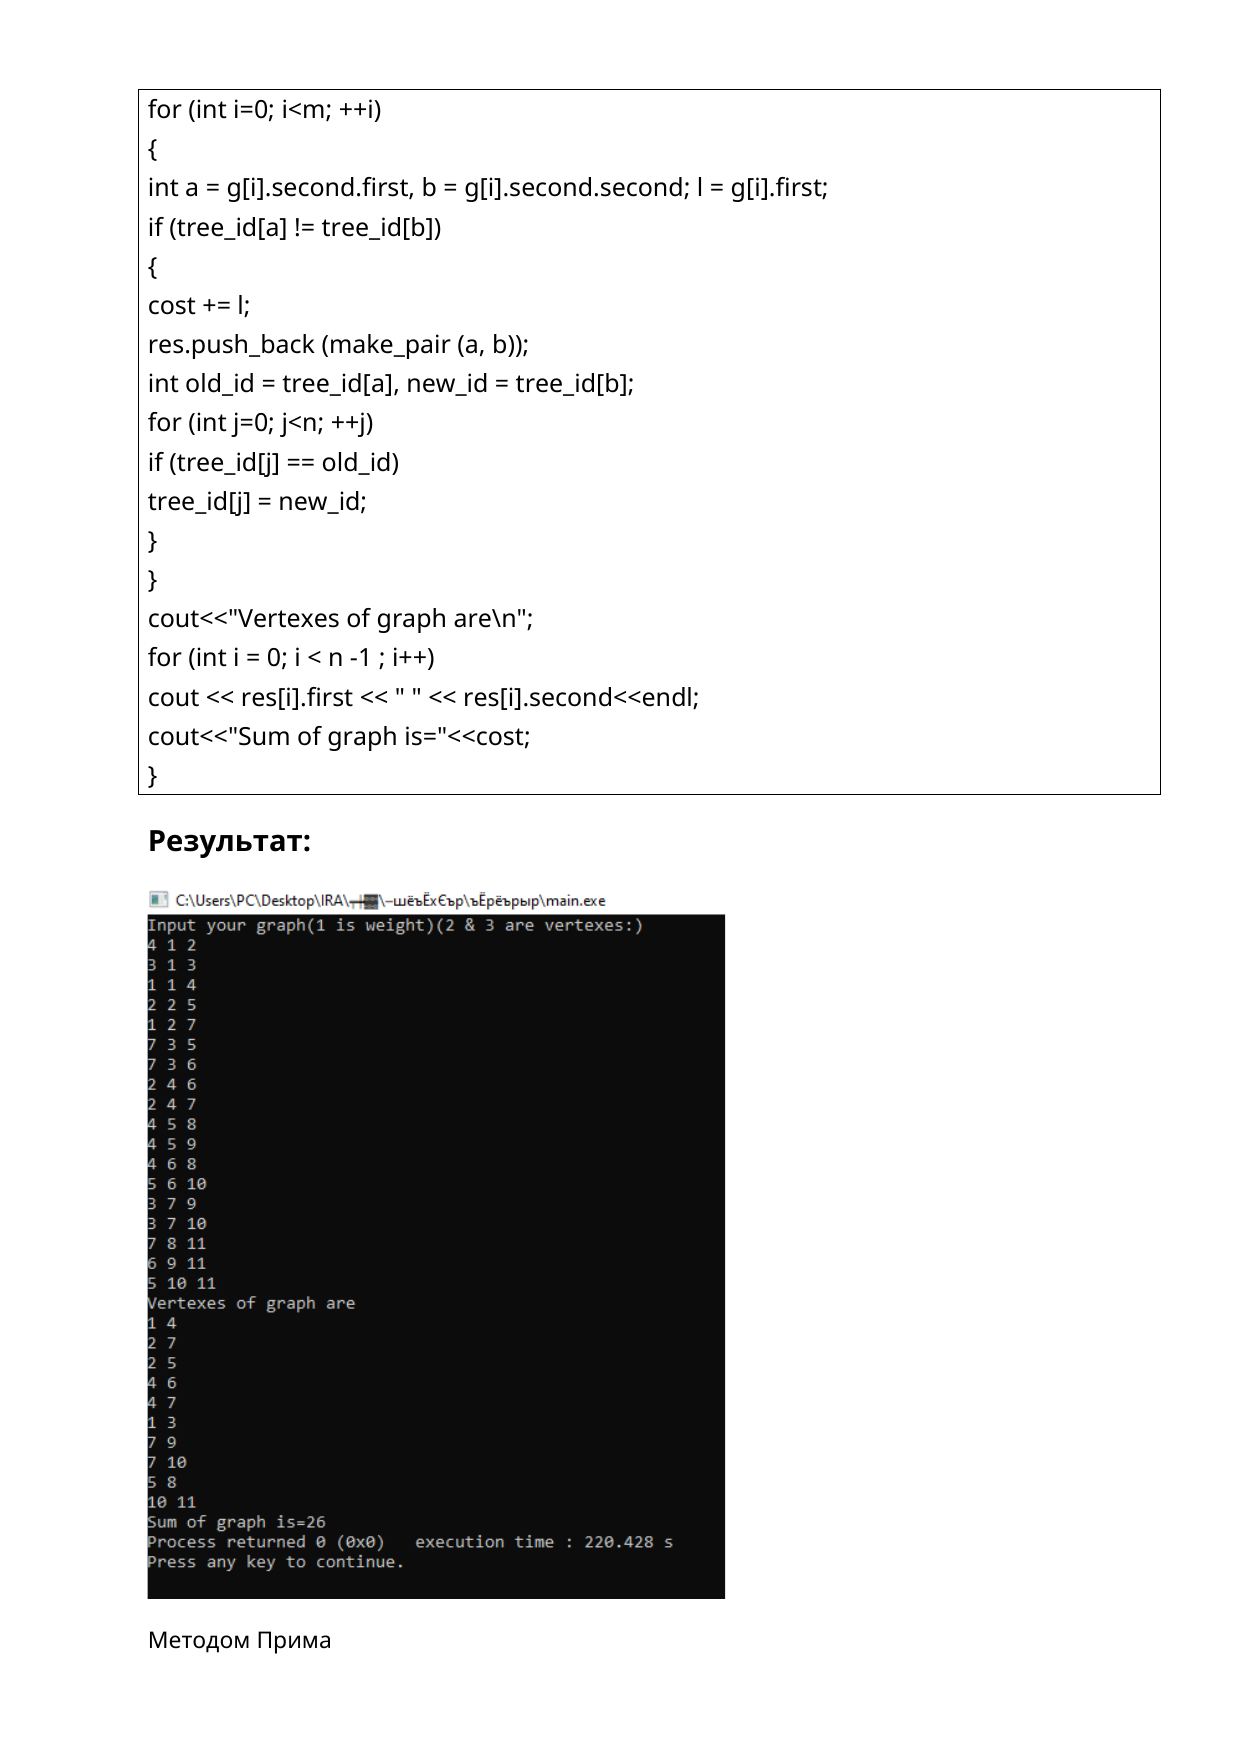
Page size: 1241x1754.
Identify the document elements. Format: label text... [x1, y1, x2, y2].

text Результат: [148, 821, 1152, 860]
text Методом Прима [148, 1624, 1152, 1655]
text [139, 90, 1160, 794]
picture [147, 887, 726, 1599]
